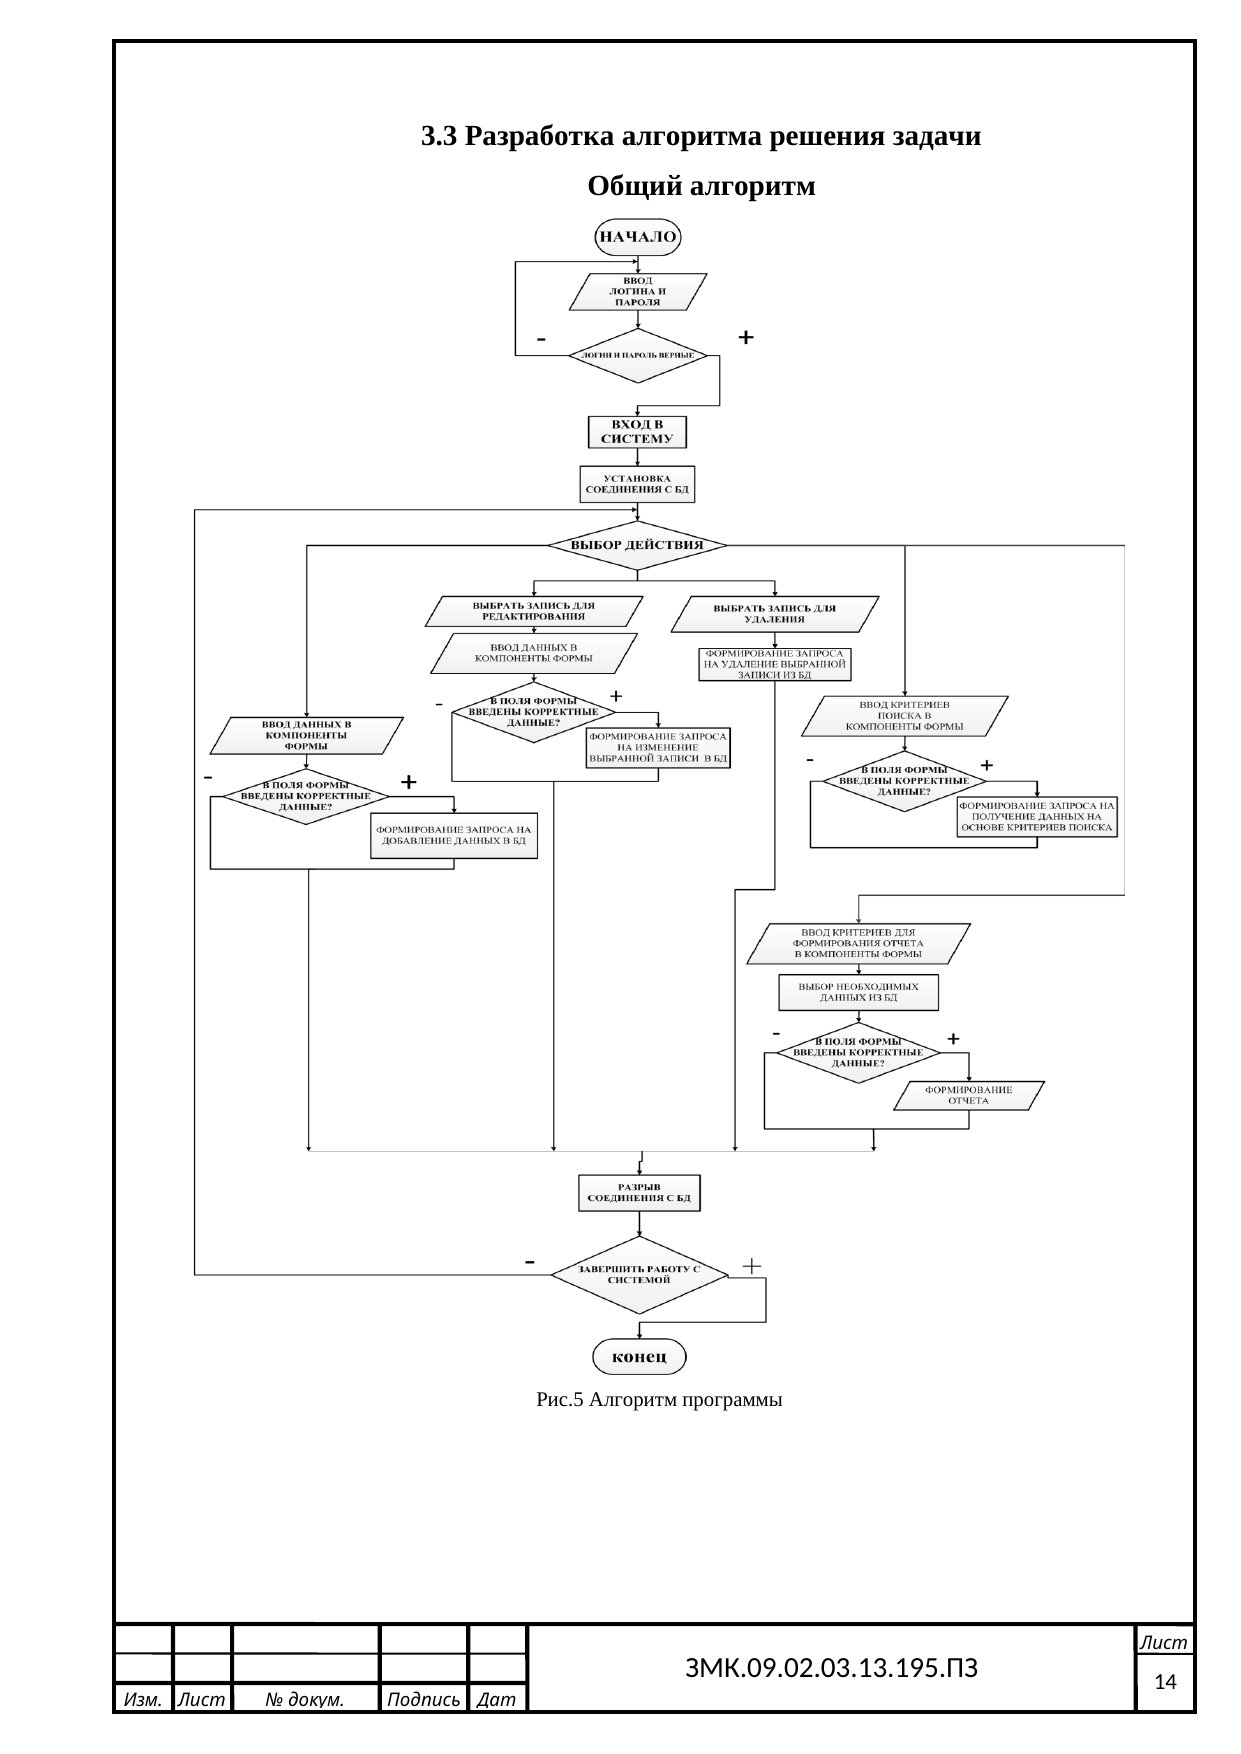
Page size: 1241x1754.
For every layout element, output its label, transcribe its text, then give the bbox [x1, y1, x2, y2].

text Общий алгоритм [177, 168, 1152, 202]
picture [193, 218, 1125, 1375]
text 3.3 Разработка алгоритма решения задачи [177, 118, 1152, 152]
